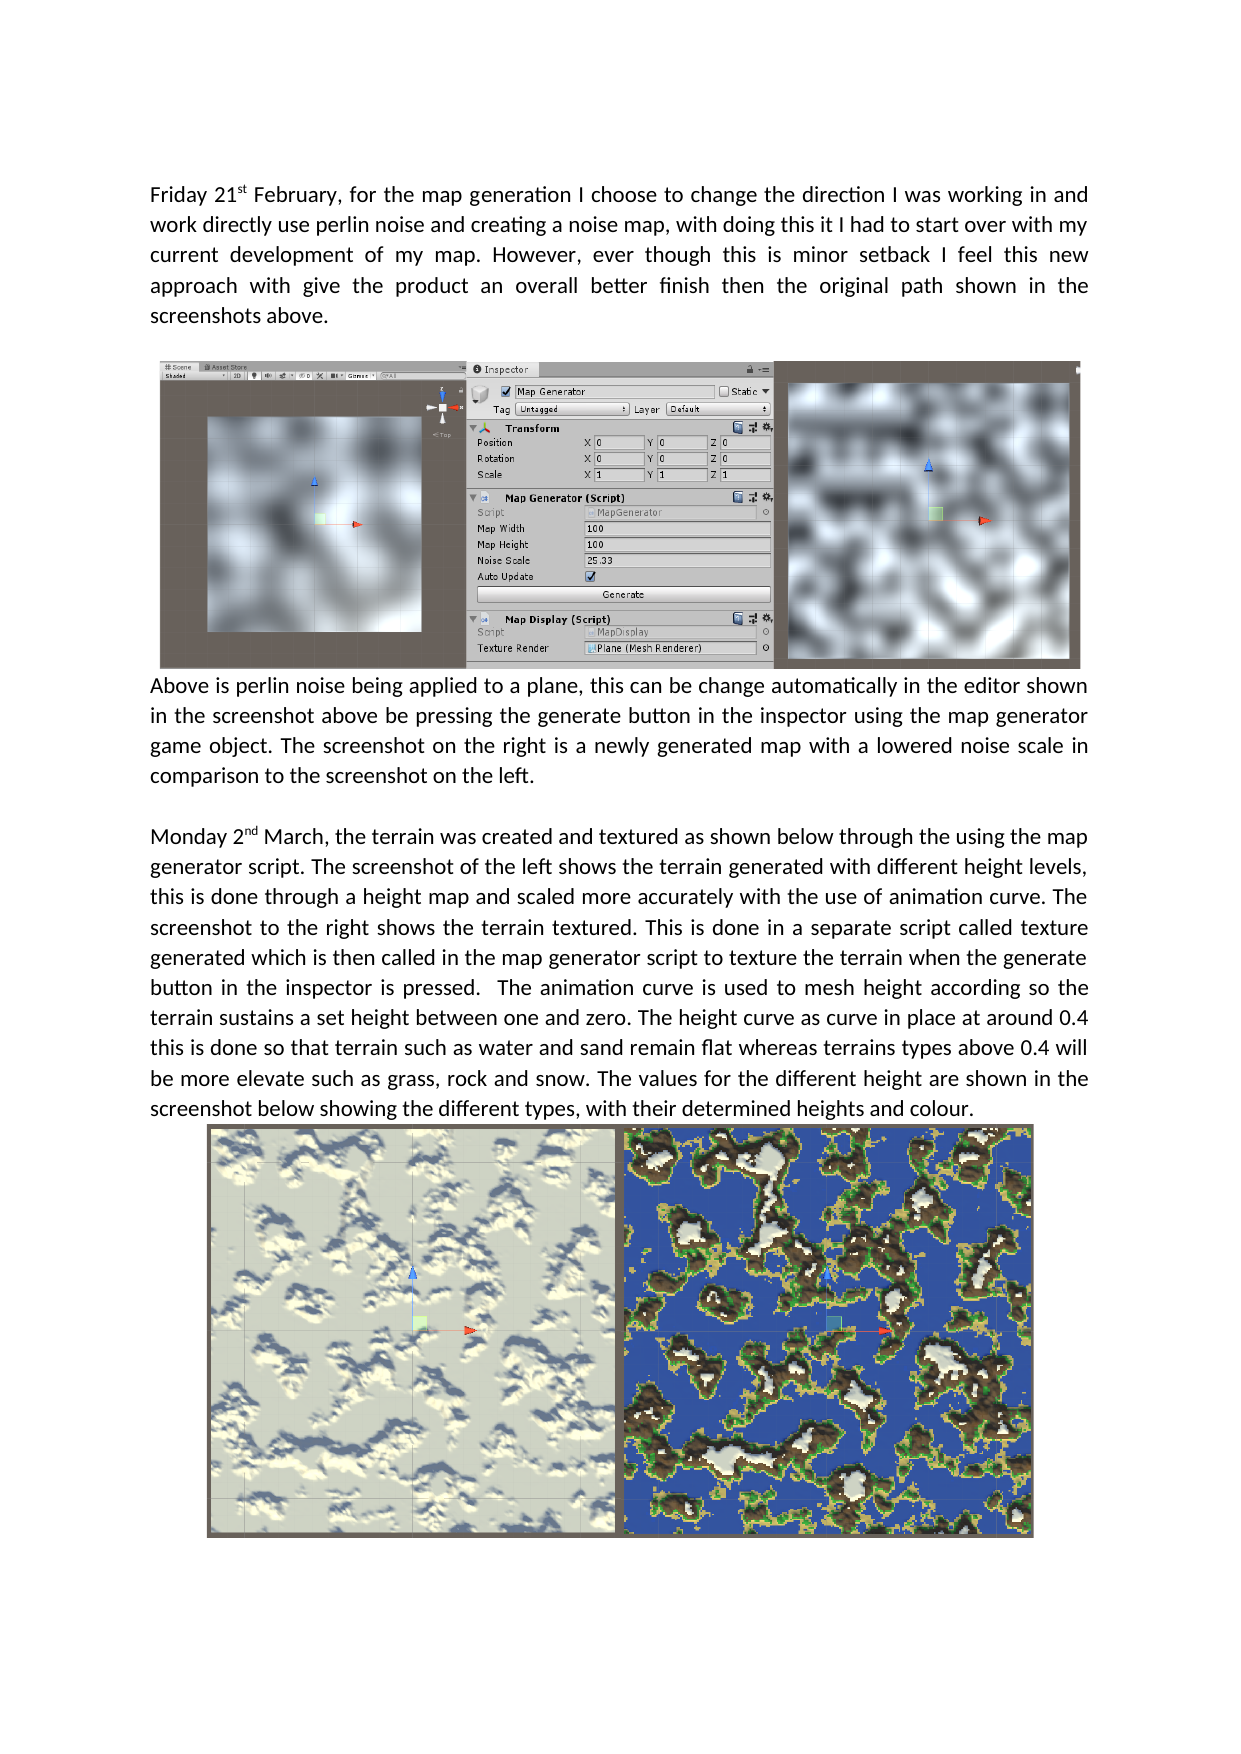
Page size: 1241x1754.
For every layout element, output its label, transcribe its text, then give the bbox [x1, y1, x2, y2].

text Monday 2nd March, the terrain was created and textured as shown below through the using the map generator script. The screenshot of the left shows the terrain generated with different height levels, this is done through a height map and scaled more accurately with the use of animation curve. The screenshot to the right shows the terrain textured. This is done in a separate script called texture generated which is then called in the map generator script to texture the terrain when the generate button in the inspector is pressed. The animation curve is used to mesh height according so the terrain sustains a set height between one and zero. The height curve as curve in place at around 0.4 this is done so that terrain such as water and sand remain flat whereas terrains types above 0.4 will be more elevate such as grass, rock and snow. The values for the different height are shown in the screenshot below showing the different types, with their determined heights and colour. [150, 822, 1090, 1122]
text Friday 21st February, for the map generation I choose to change the direction I was working in and work directly use perlin noise and creating a noise map, with doing this it I had to start over with my current development of my map. However, ever though this is minor setback I feel this new approach with give the product an overall better finish then the original path shown in the screenshots above. [150, 180, 1090, 329]
picture [206, 1124, 1034, 1538]
picture [159, 361, 1081, 669]
text Above is perlin noise being applied to a plane, this can be change automatically in the editor shown in the screenshot above be pressing the generate button in the inspector using the map generator game object. The screenshot on the right is a newly generated map with a lowered noise scale in comparison to the screenshot on the left. [150, 671, 1090, 790]
